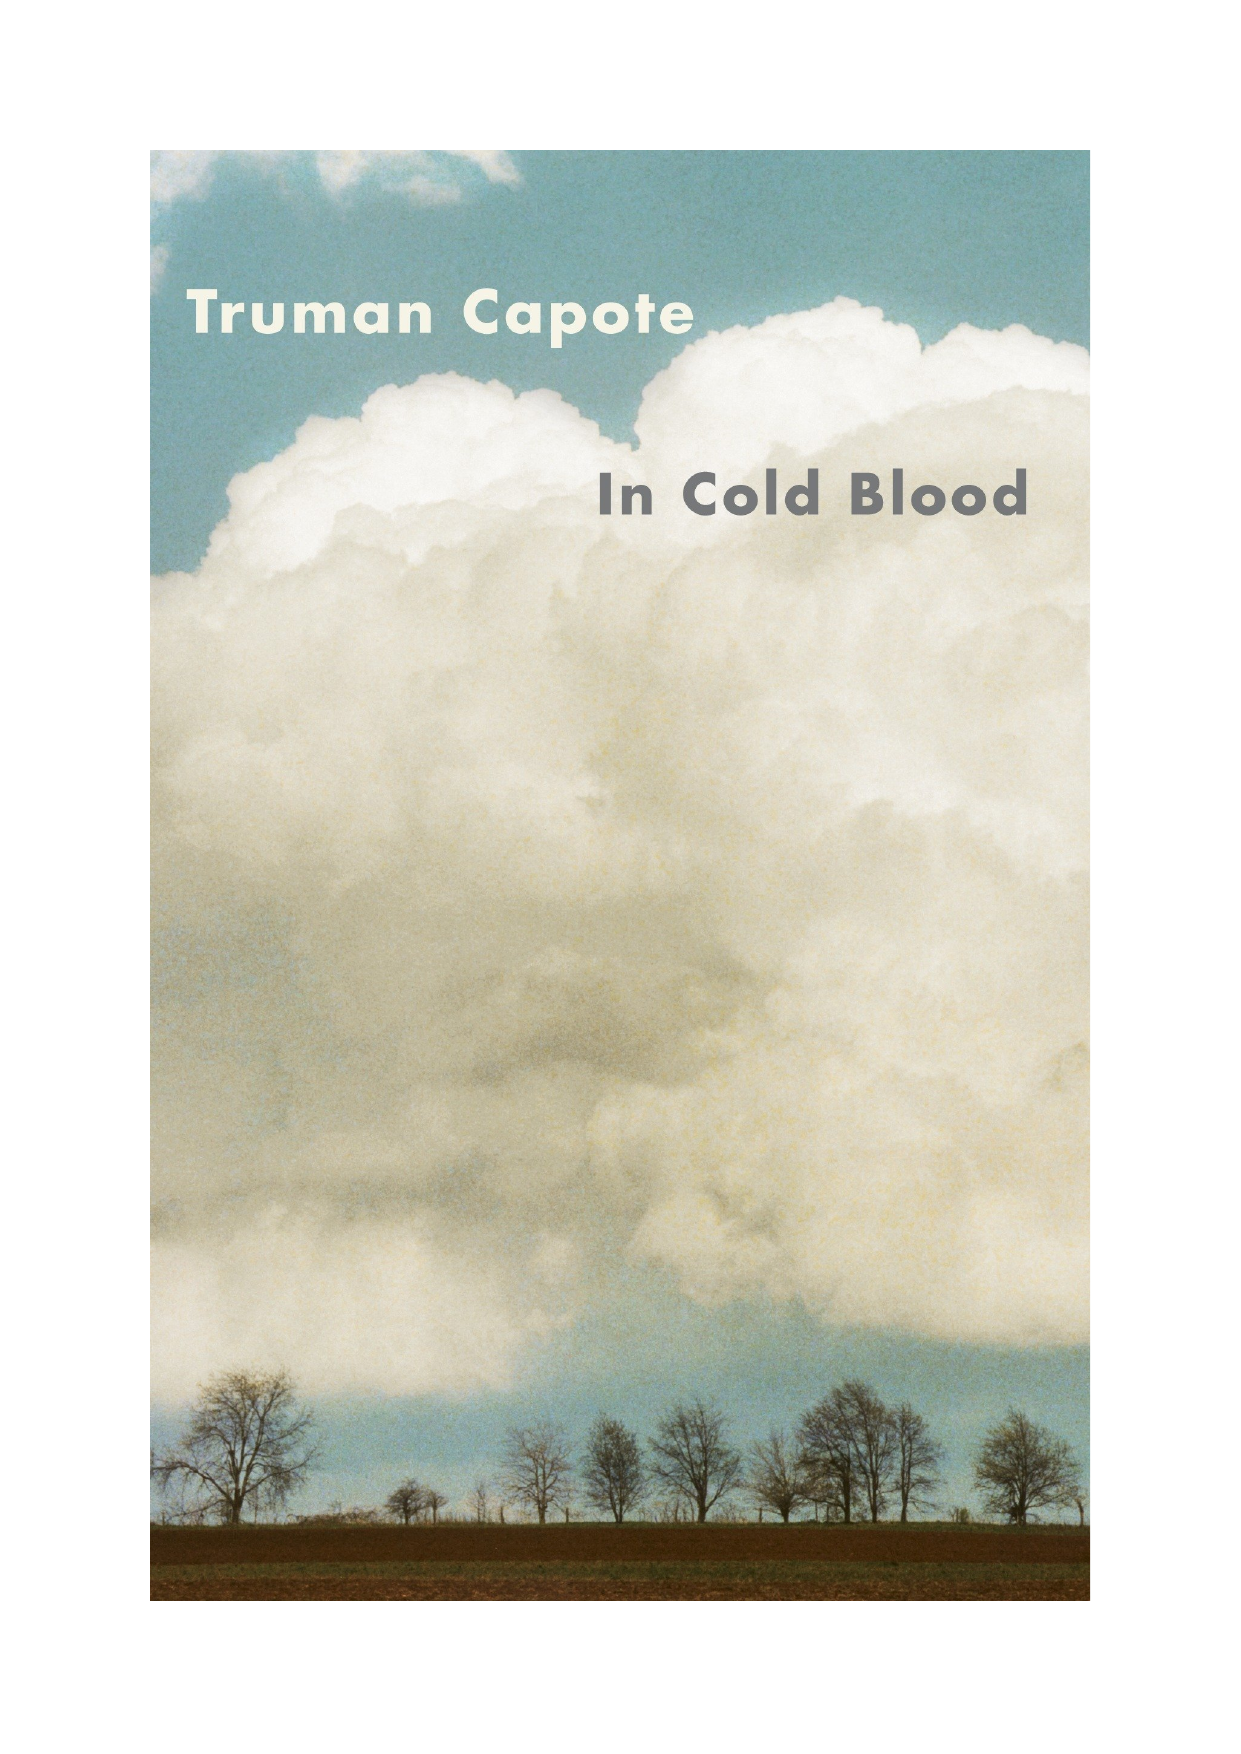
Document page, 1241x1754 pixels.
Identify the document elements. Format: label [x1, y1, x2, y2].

picture [150, 150, 1091, 1601]
